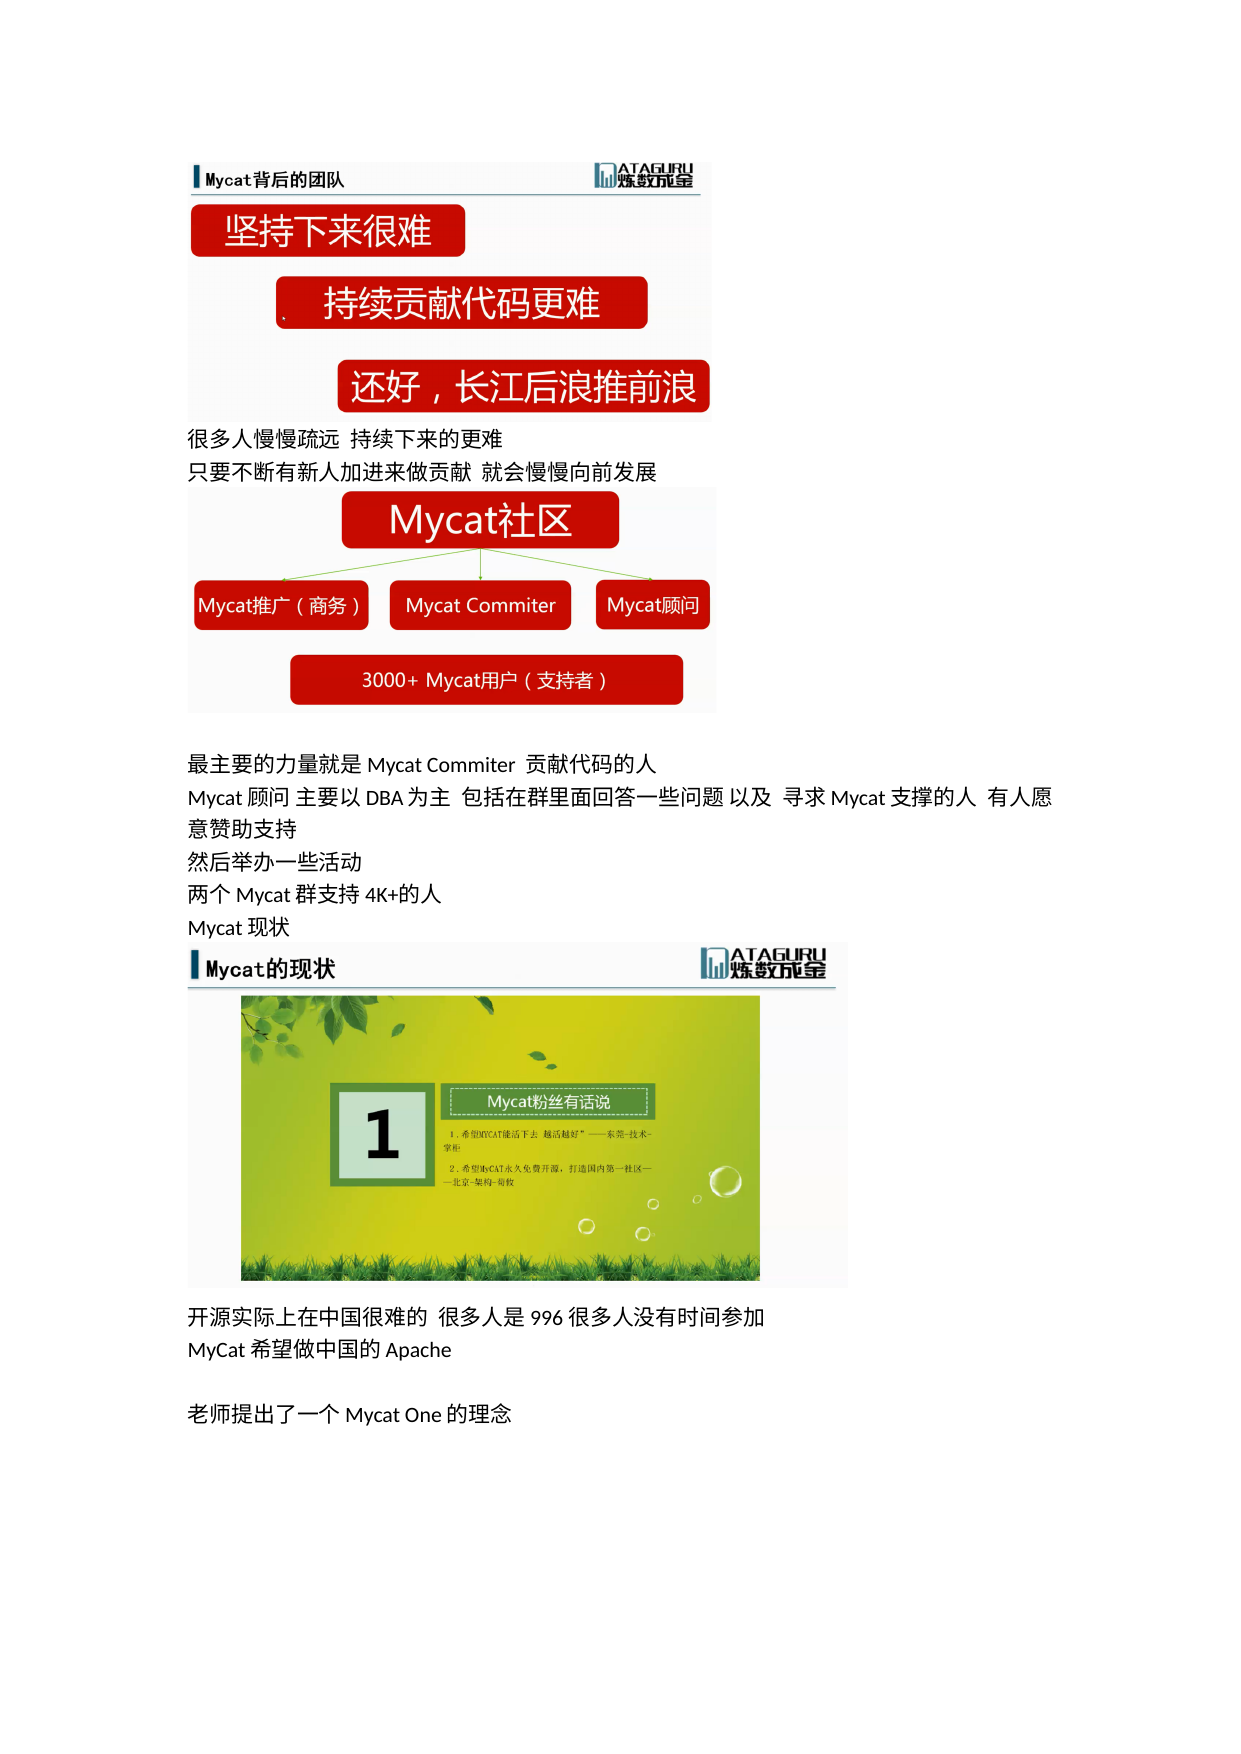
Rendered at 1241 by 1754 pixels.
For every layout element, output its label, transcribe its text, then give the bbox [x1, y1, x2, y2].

text Mycat现状 [187, 909, 1053, 942]
picture [187, 942, 848, 1288]
text Mycat顾问 主要以DBA为主 包括在群里面回答一些问题 以及 寻求Mycat支撑的人 有人愿意赞助支持 [187, 779, 1053, 844]
text 然后举办一些活动 [187, 844, 1053, 877]
text 最主要的力量就是Mycat Commiter 贡献代码的人 [187, 747, 1053, 779]
picture [187, 487, 717, 713]
text 两个Mycat群支持4K+的人 [187, 877, 1053, 909]
picture [187, 162, 712, 422]
text 老师提出了一个Mycat One的理念 [187, 1397, 1053, 1429]
text 只要不断有新人加进来做贡献 就会慢慢向前发展 [187, 454, 1053, 487]
text 很多人慢慢疏远 持续下来的更难 [187, 422, 1053, 454]
text 开源实际上在中国很难的 很多人是996 很多人没有时间参加 [187, 1299, 1053, 1332]
text MyCat希望做中国的Apache [187, 1332, 1053, 1364]
